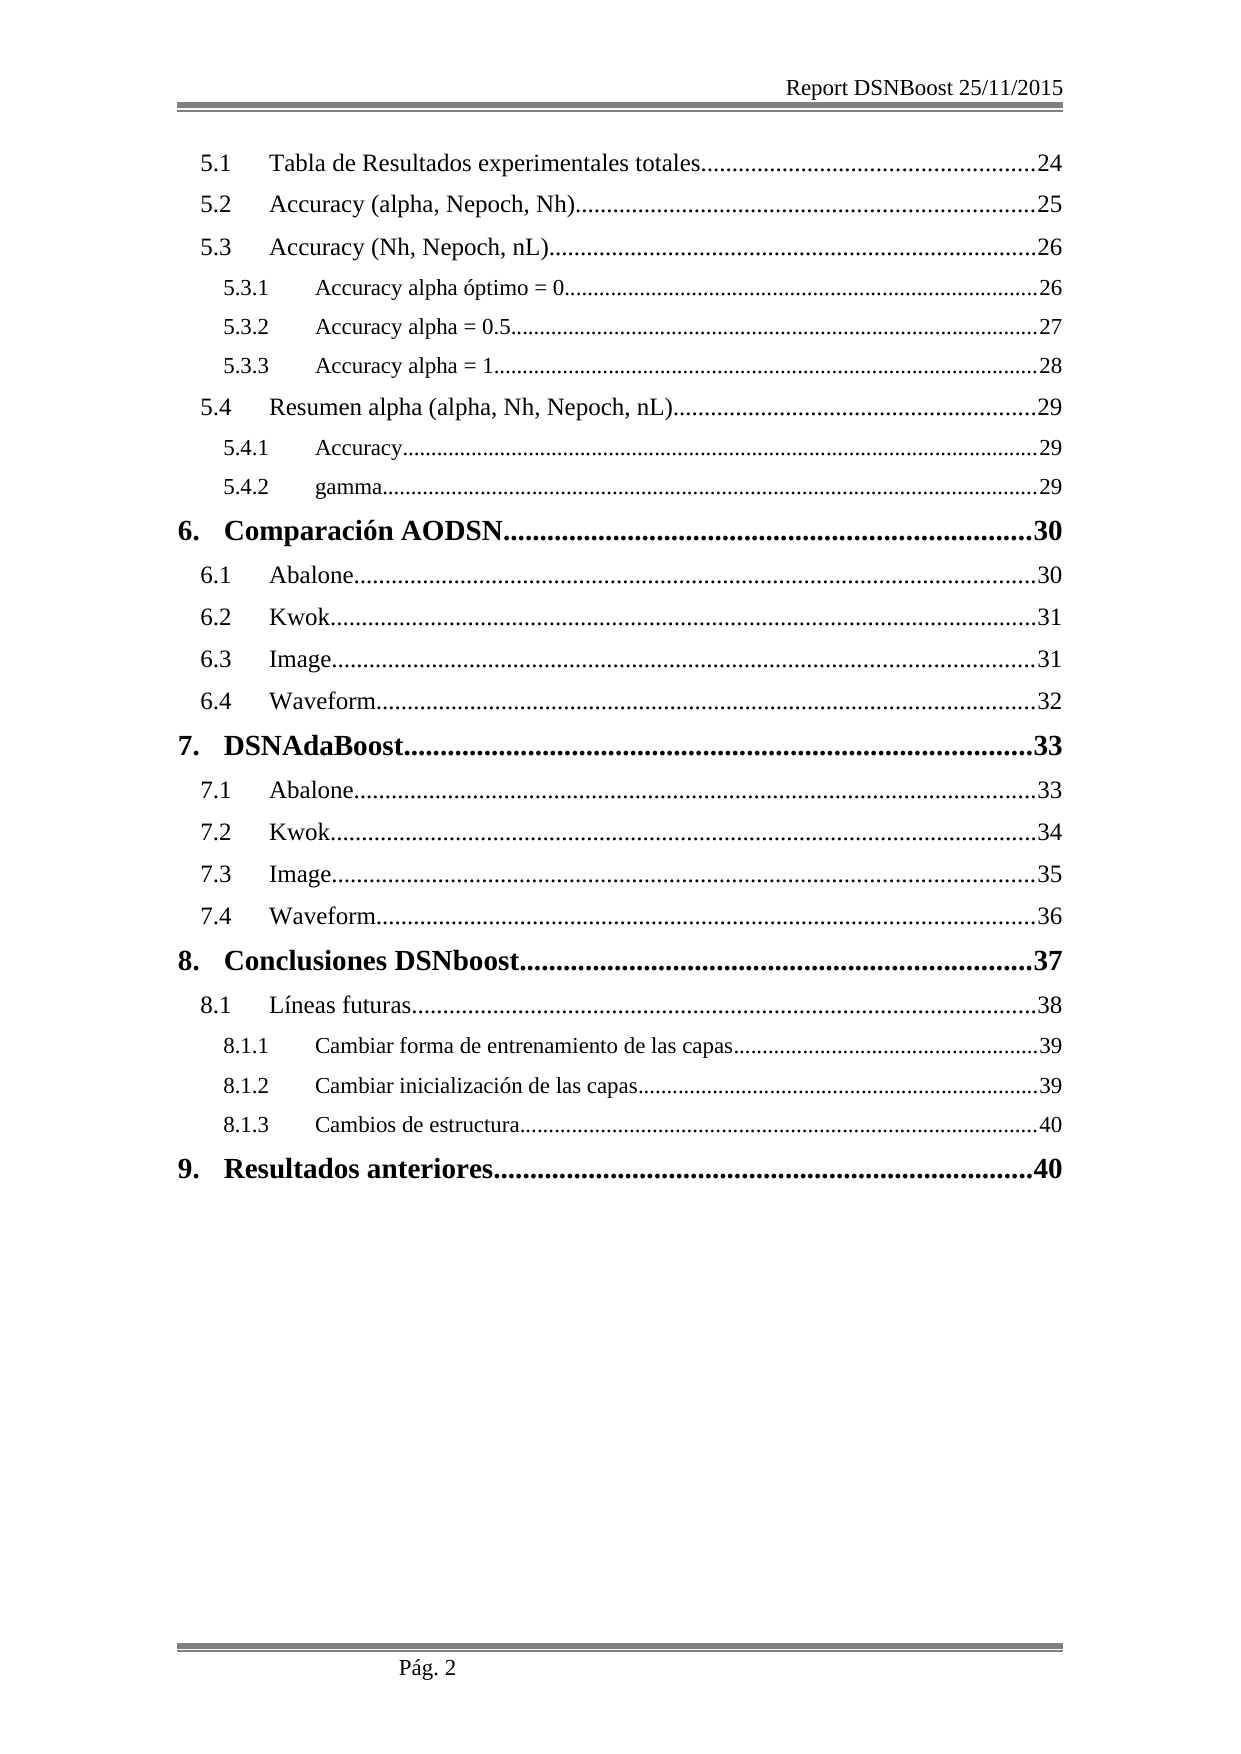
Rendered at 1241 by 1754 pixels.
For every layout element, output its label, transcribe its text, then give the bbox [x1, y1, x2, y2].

text 8.1.3 Cambios de estructura 40 [223, 1112, 1063, 1138]
text 8.1.2 Cambiar inicialización de las capas 39 [223, 1072, 1063, 1098]
text 7.2 Kwok 34 [200, 817, 1063, 846]
text 5.4 Resumen alpha (alpha, Nh, Nepoch, nL) 29 [200, 392, 1063, 421]
text 5.3 Accuracy (Nh, Nepoch, nL) 26 [200, 232, 1063, 260]
text 5.2 Accuracy (alpha, Nepoch, Nh) 25 [200, 189, 1063, 218]
text 5.3.1 Accuracy alpha óptimo = 0 26 [223, 273, 1063, 300]
text 5.1 Tabla de Resultados experimentales totales 24 [200, 148, 1063, 176]
text 6.3 Image 31 [200, 644, 1063, 673]
text 7.1 Abalone 33 [200, 775, 1063, 804]
text 7.4 Waveform 36 [200, 901, 1063, 930]
text 6. Comparación AODSN 30 [177, 513, 1063, 546]
text 7. DSNAdaBoost 33 [177, 728, 1063, 762]
text 5.4.1 Accuracy 29 [223, 434, 1063, 460]
text 6.1 Abalone 30 [200, 560, 1063, 589]
text 7.3 Image 35 [200, 859, 1063, 888]
text 6.2 Kwok 31 [200, 602, 1063, 631]
text 9. Resultados anteriores 40 [177, 1151, 1063, 1184]
text 6.4 Waveform 32 [200, 686, 1063, 715]
text 5.3.2 Accuracy alpha = 0.5 27 [223, 313, 1063, 339]
text 8.1.1 Cambiar forma de entrenamiento de las capas 39 [223, 1033, 1063, 1059]
text 8.1 Líneas futuras 38 [200, 991, 1063, 1019]
text 8. Conclusiones DSNboost 37 [177, 943, 1063, 977]
text 5.3.3 Accuracy alpha = 1 28 [223, 352, 1063, 379]
text 5.4.2 gamma 29 [223, 473, 1063, 500]
